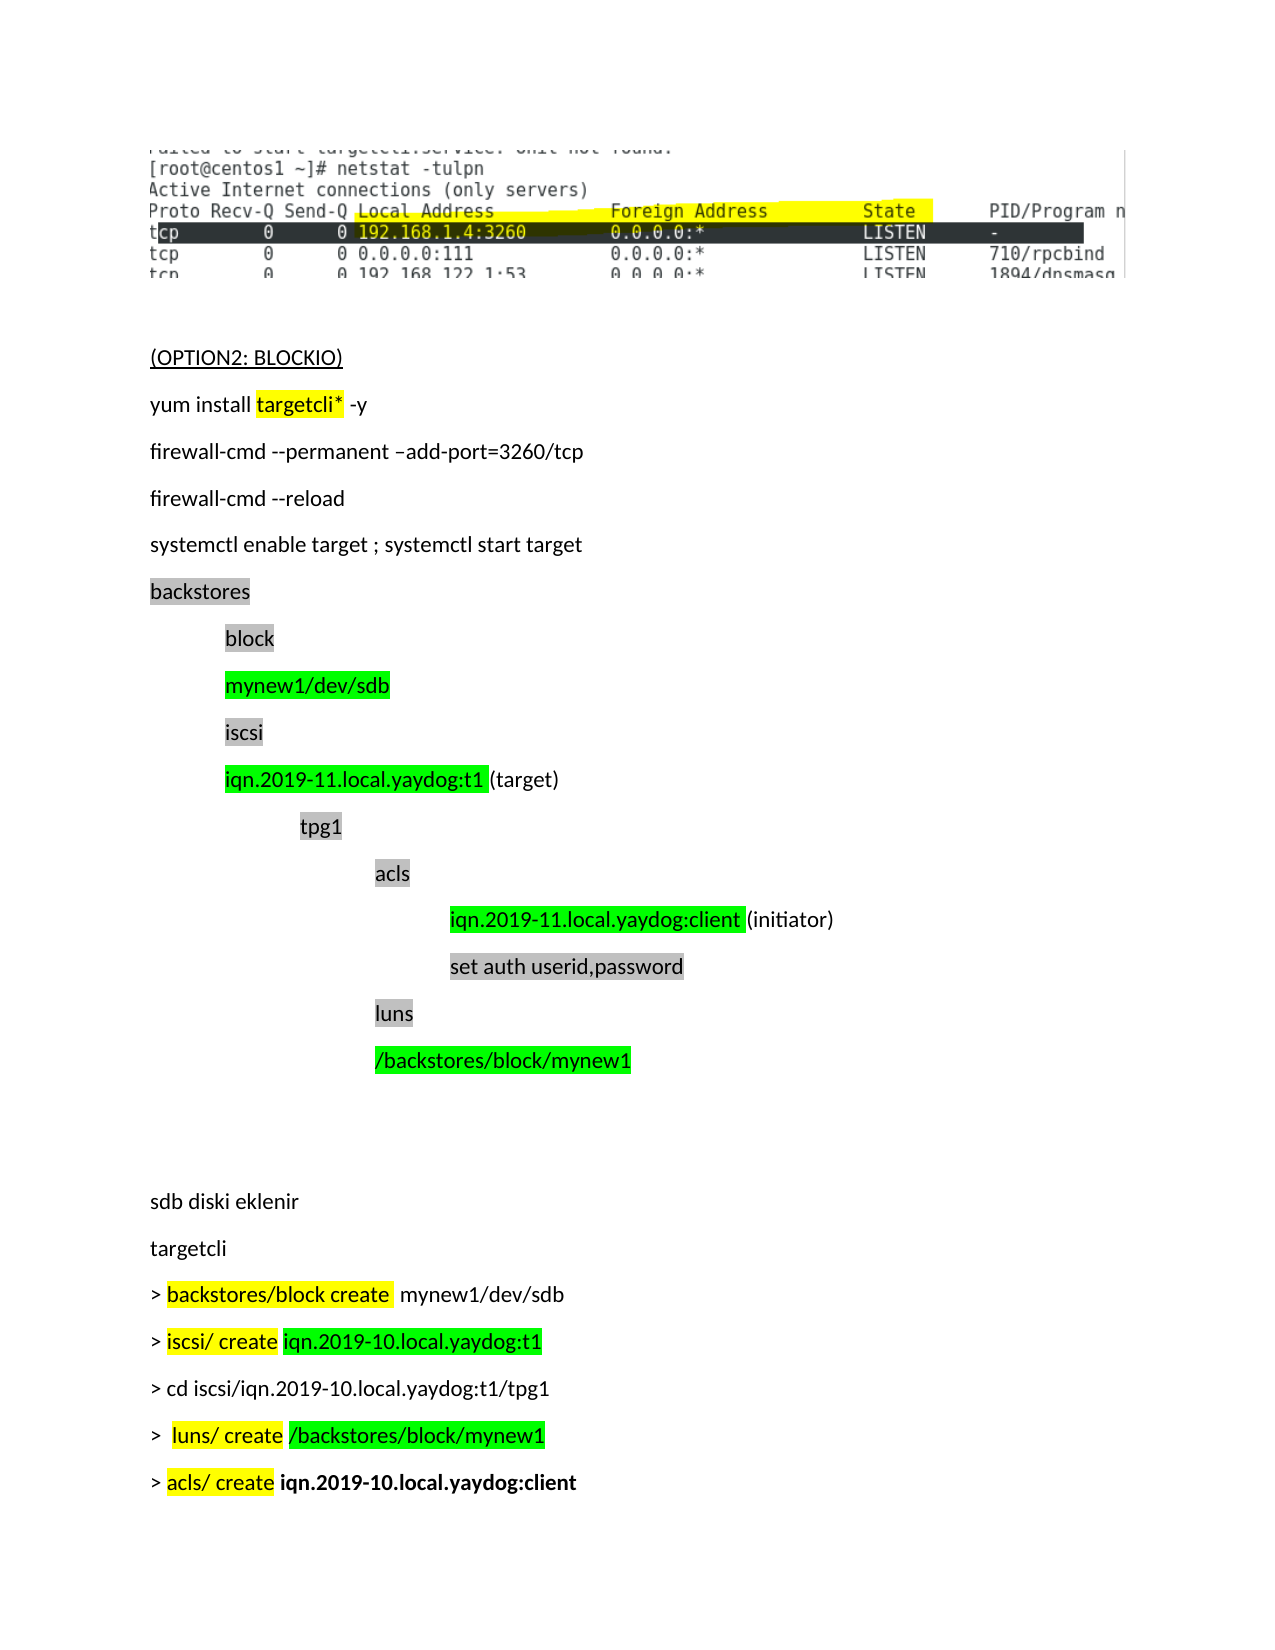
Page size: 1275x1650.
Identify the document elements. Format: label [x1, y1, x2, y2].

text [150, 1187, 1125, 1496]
picture [150, 150, 1125, 278]
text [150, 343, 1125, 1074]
